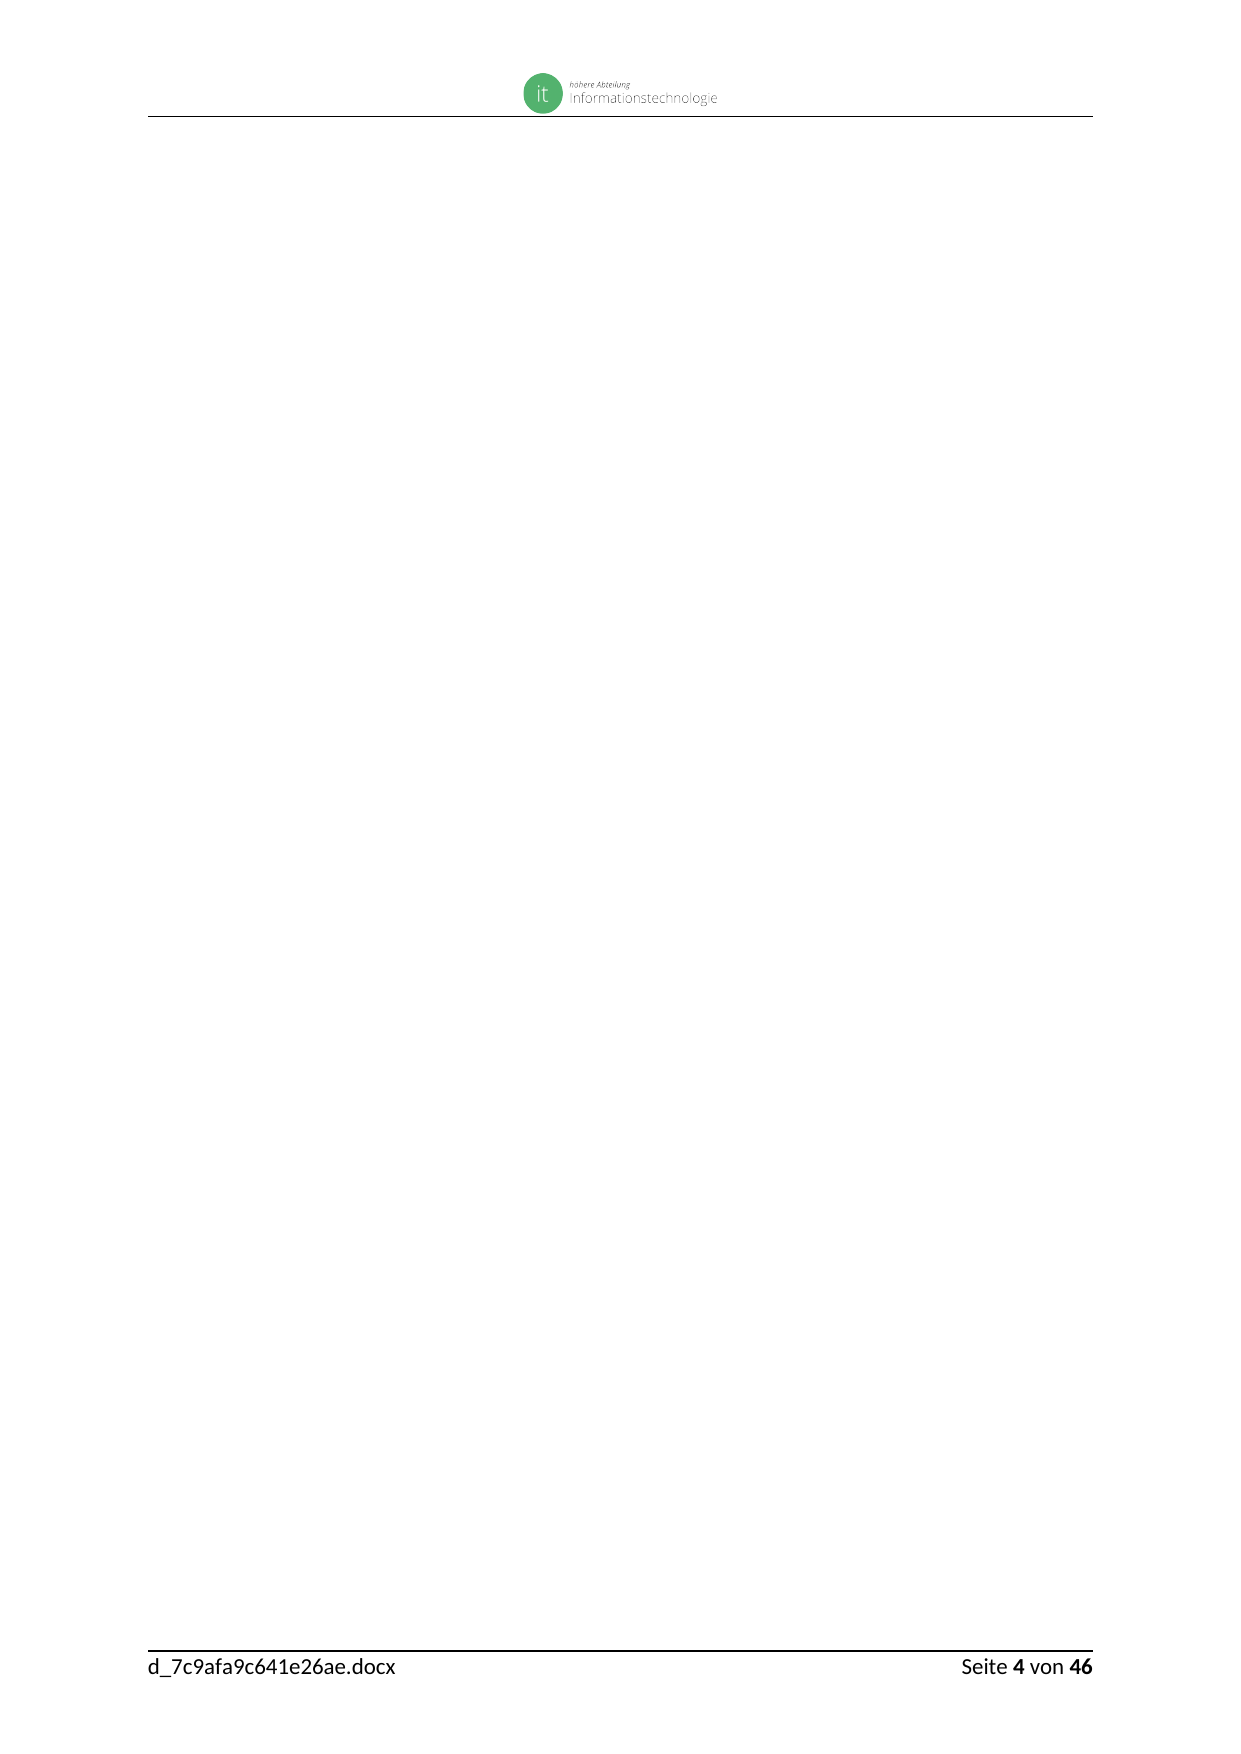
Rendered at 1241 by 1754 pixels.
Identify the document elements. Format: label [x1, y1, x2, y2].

picture [523, 73, 717, 114]
